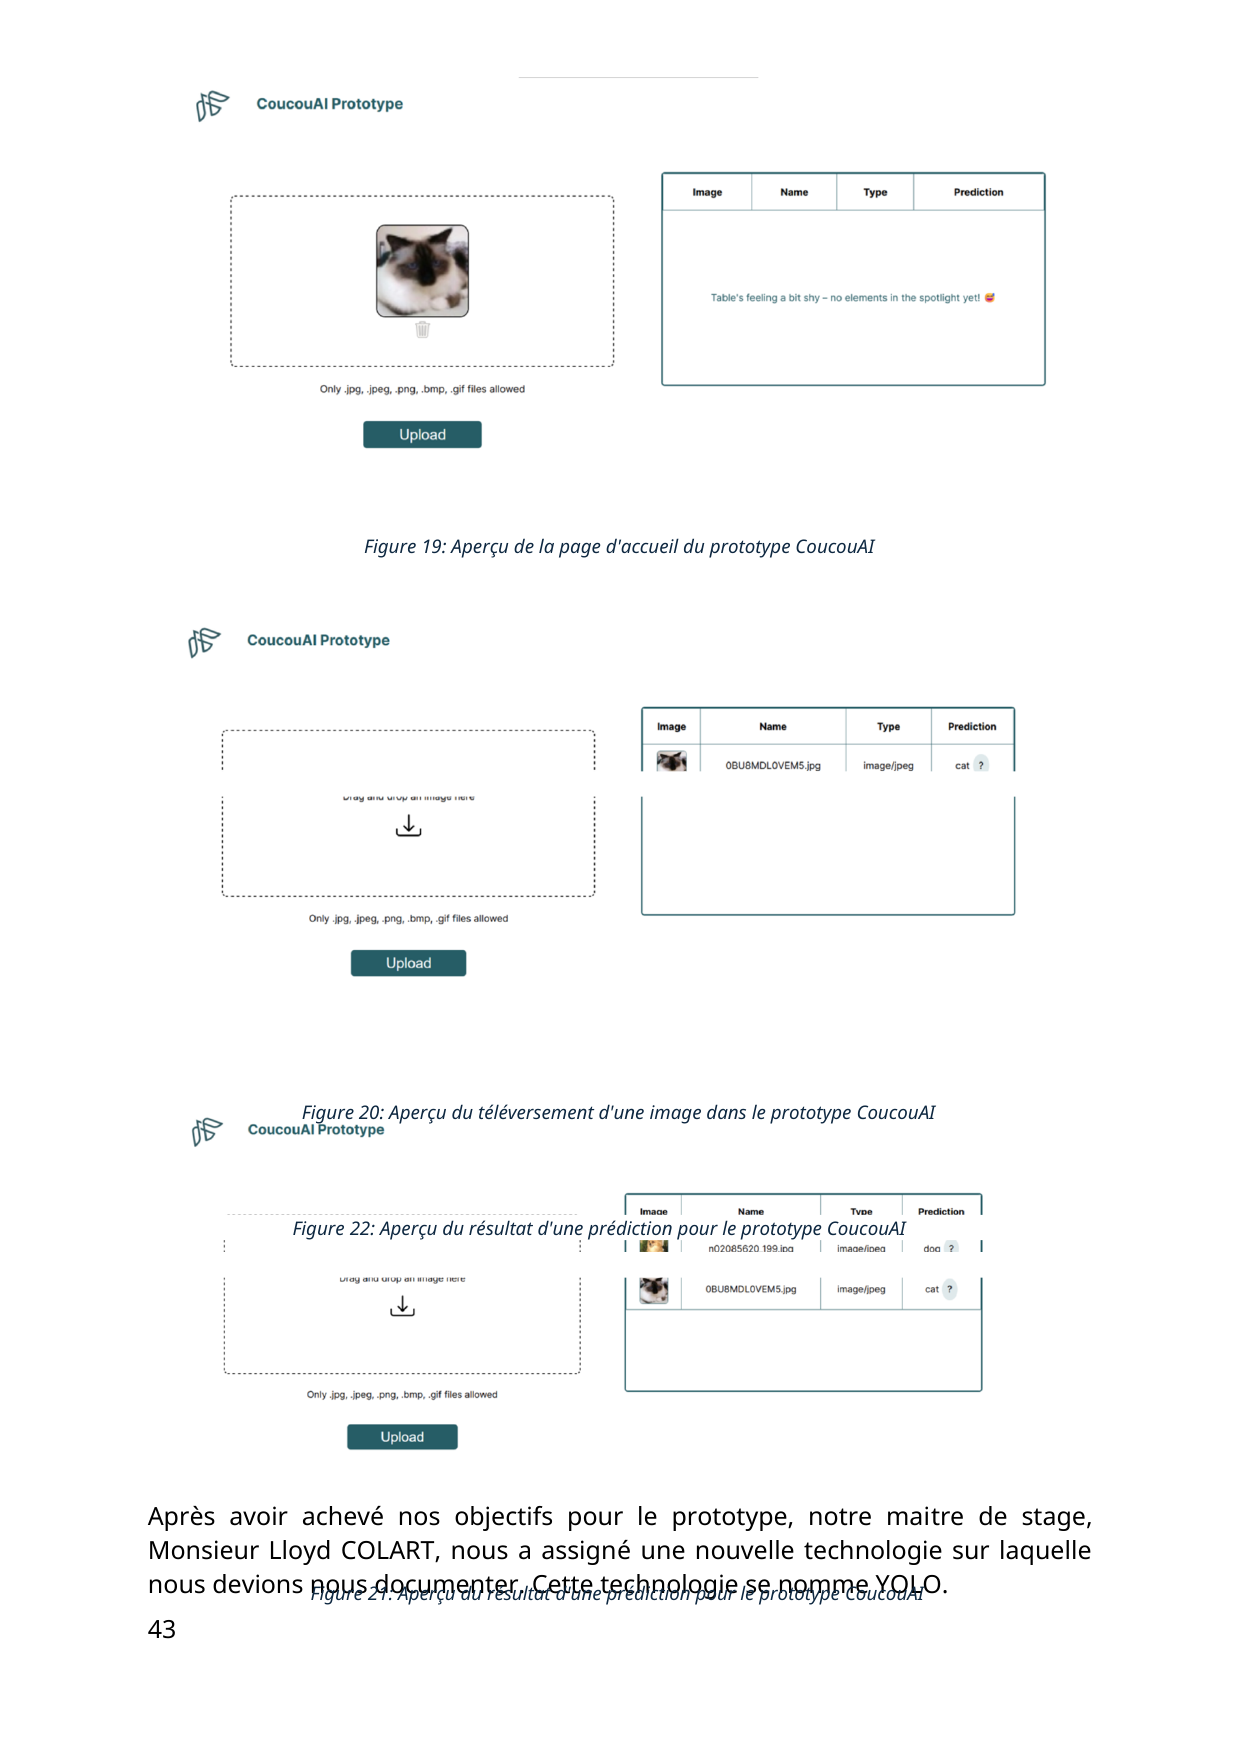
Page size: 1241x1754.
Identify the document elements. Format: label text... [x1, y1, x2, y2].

picture [177, 1069, 1023, 1214]
picture [177, 1278, 1023, 1474]
text Figure 19: Aperçu de la page d'accueil du prototype CoucouAI [148, 206, 1093, 559]
picture [177, 77, 1093, 516]
picture [177, 1241, 1023, 1252]
picture [176, 797, 1055, 998]
picture [176, 576, 1055, 771]
